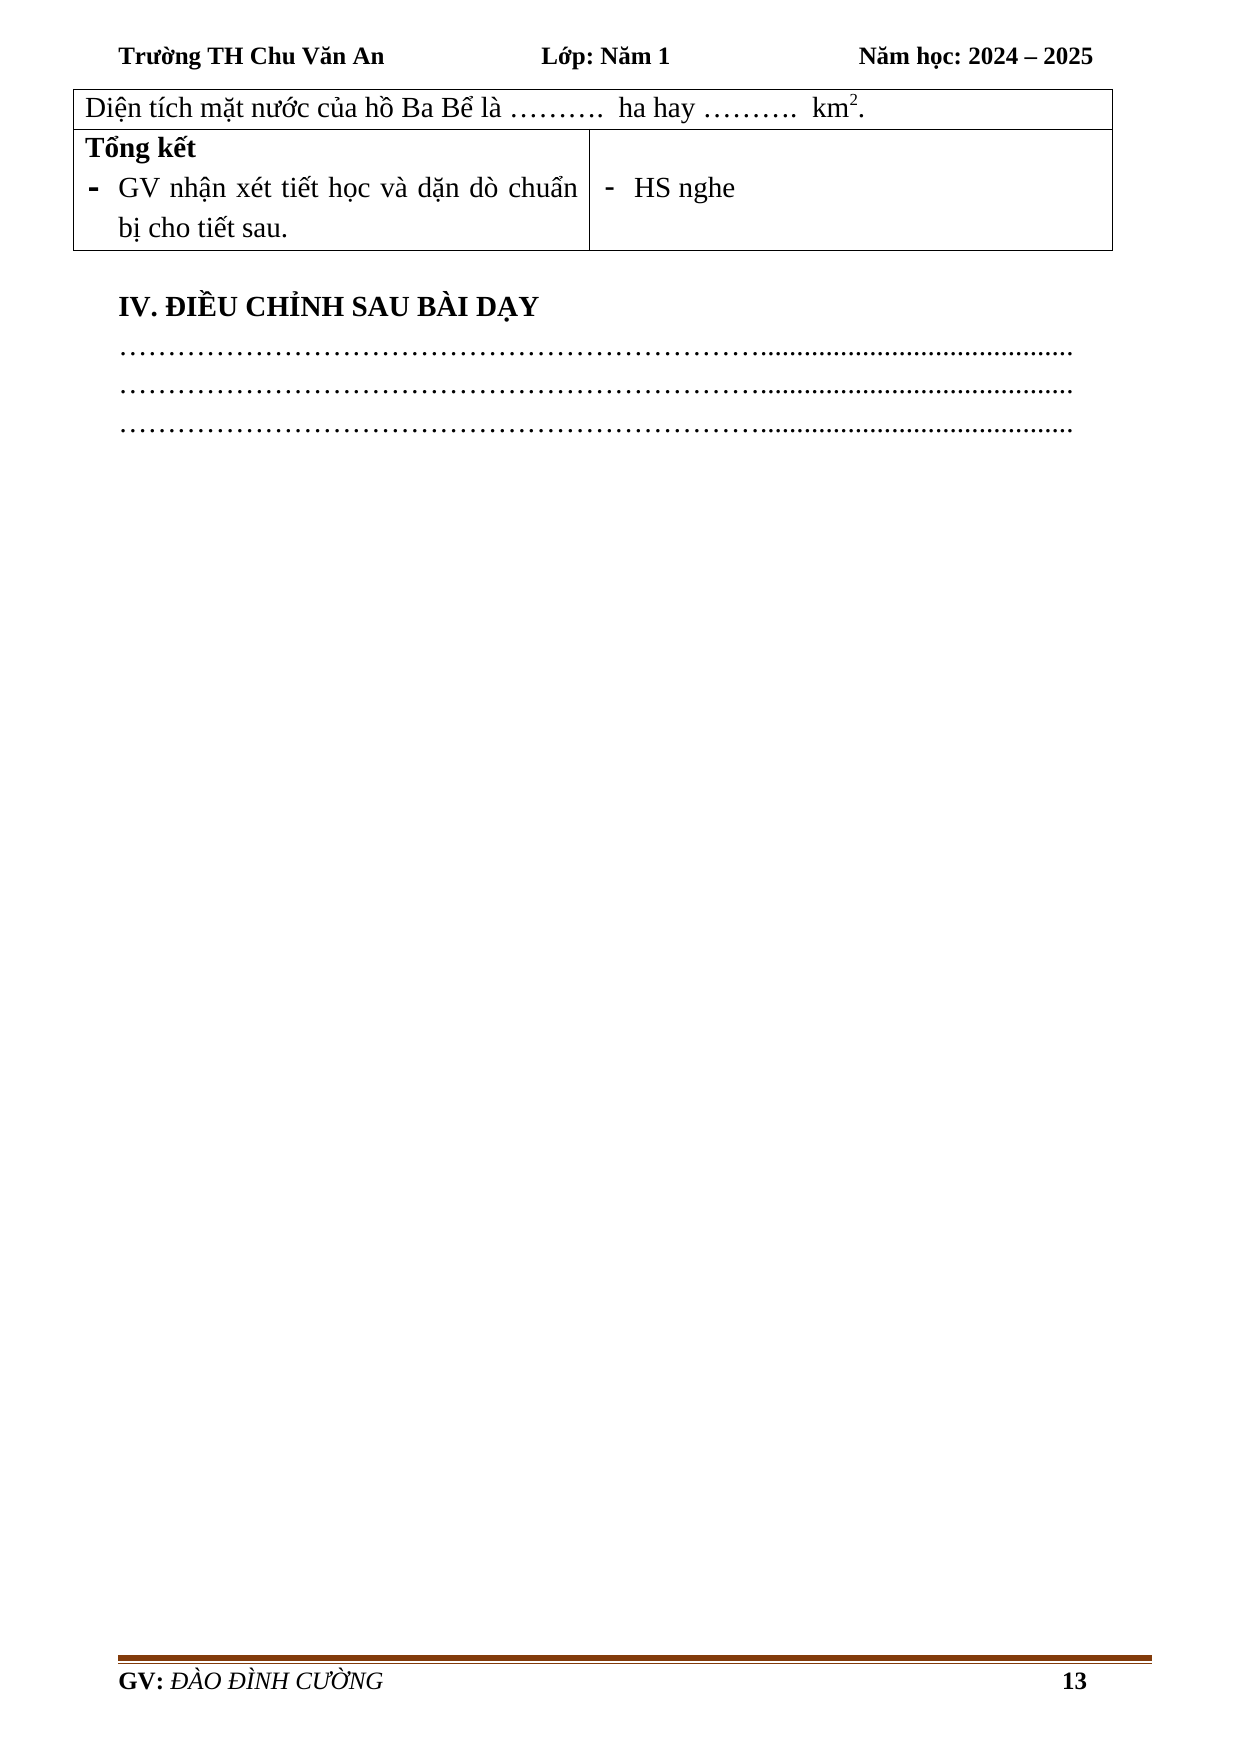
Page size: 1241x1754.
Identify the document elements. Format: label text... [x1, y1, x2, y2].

table_cell HS nghe [590, 130, 1112, 250]
text …………………………………………………………........................................... [118, 328, 1152, 361]
text IV. ĐIỀU CHỈNH SAU BÀI DẠY [118, 289, 1152, 323]
text …………………………………………………………........................................... [118, 405, 1152, 438]
table_cell Tổng kết GV nhận xét tiết học và dặn dò chuẩn bị cho tiết sau. [74, 130, 589, 250]
text …………………………………………………………........................................... [118, 366, 1152, 400]
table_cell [74, 90, 1112, 129]
